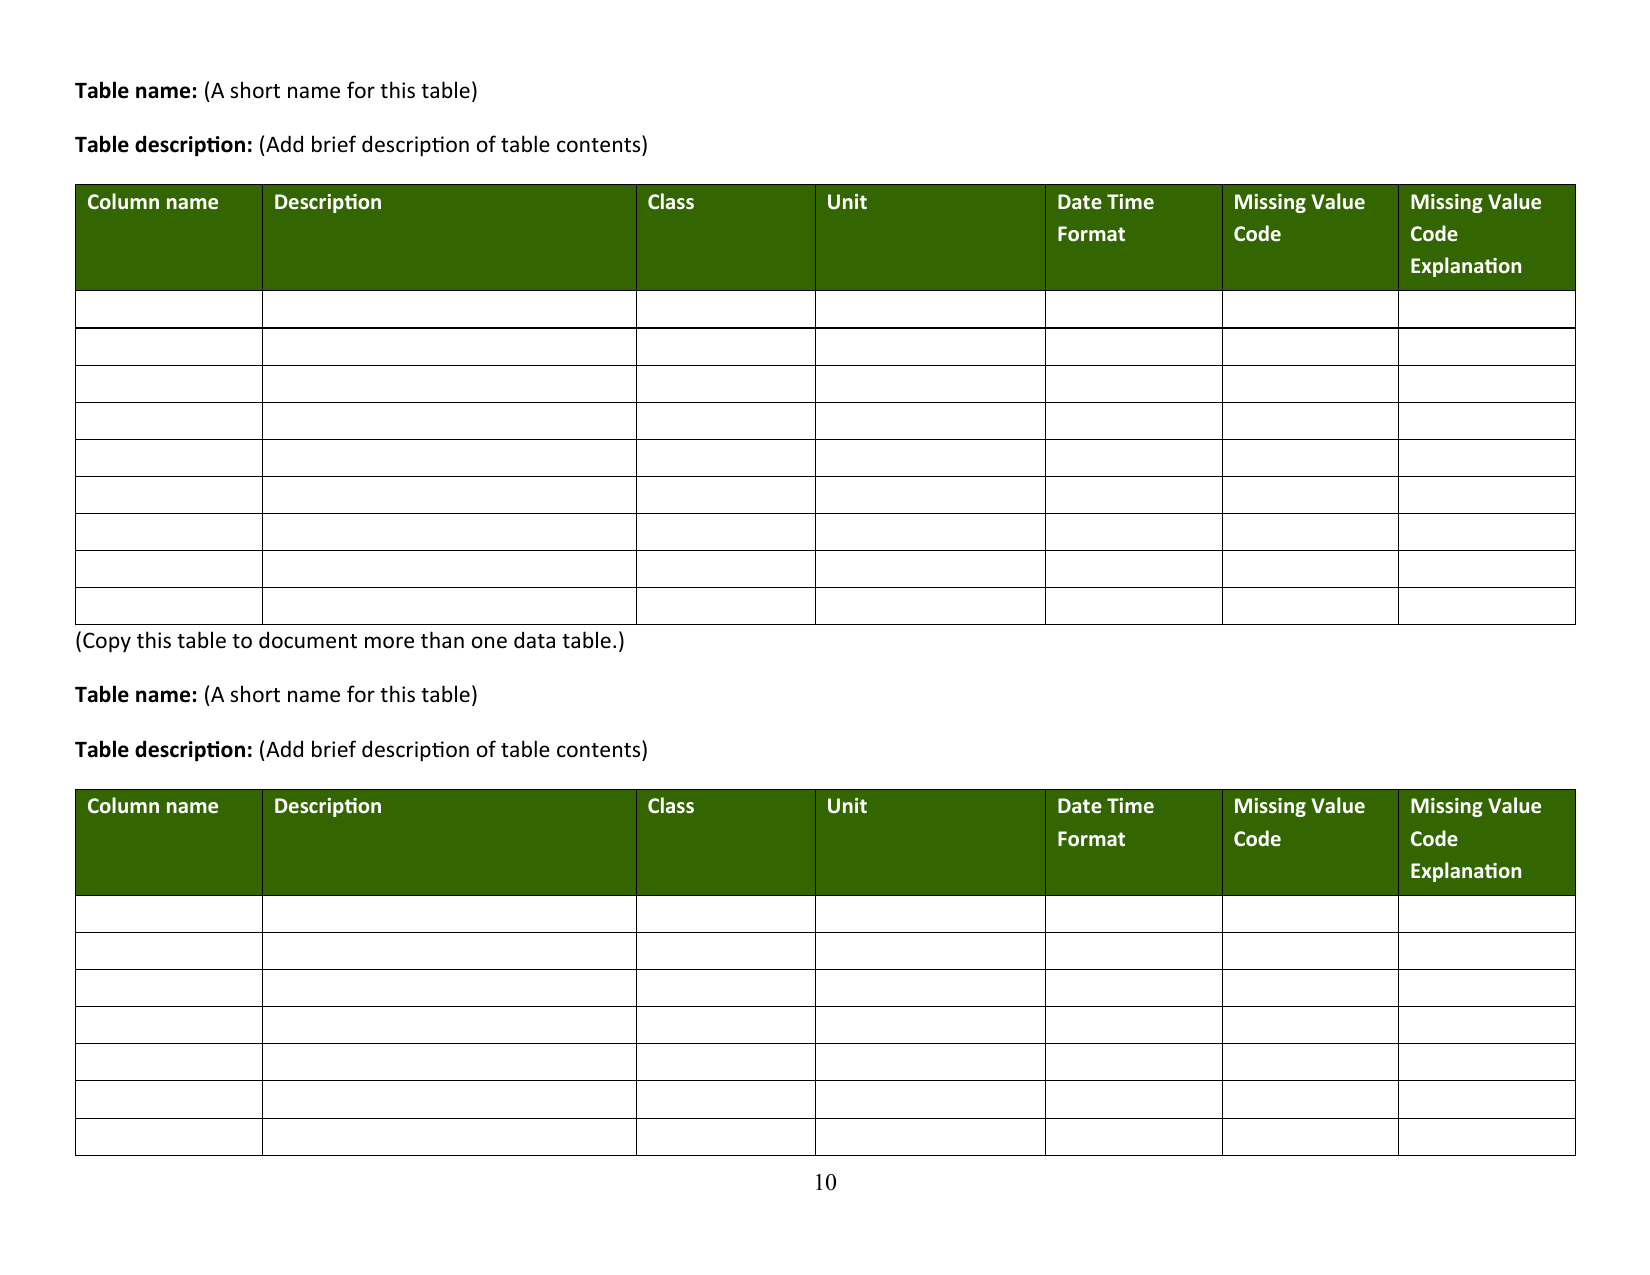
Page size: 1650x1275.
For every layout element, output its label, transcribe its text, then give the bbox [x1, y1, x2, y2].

table_cell [1046, 1119, 1222, 1154]
table_cell [637, 1007, 815, 1043]
table_cell [263, 514, 636, 550]
table_cell [263, 1007, 636, 1043]
table_header Description [263, 185, 636, 290]
table_cell [76, 1044, 262, 1080]
text Table description: (Add brief description of table contents) [75, 734, 1575, 763]
text Table description: (Add brief description of table contents) [75, 129, 1575, 159]
table_cell [1223, 970, 1398, 1006]
table_cell [637, 440, 815, 476]
table_cell [76, 933, 262, 969]
table_cell [1399, 588, 1575, 624]
table_cell [1223, 933, 1398, 969]
table_cell [1046, 477, 1222, 513]
table_cell [263, 1044, 636, 1080]
table_cell [76, 477, 262, 513]
table_cell [1046, 329, 1222, 364]
table_cell [263, 366, 636, 402]
table_cell [1046, 970, 1222, 1006]
table_cell [76, 1007, 262, 1043]
table_cell [1046, 514, 1222, 550]
text Table name: (A short name for this table) [75, 75, 1575, 104]
table_cell [263, 1119, 636, 1154]
table_cell [1046, 1007, 1222, 1043]
table_cell [263, 1081, 636, 1117]
table_cell [1223, 366, 1398, 402]
table_cell [1223, 1044, 1398, 1080]
table_cell [76, 896, 262, 932]
table_cell [1399, 1119, 1575, 1154]
table_cell [637, 329, 815, 364]
table_cell [637, 291, 815, 327]
table_cell [76, 1119, 262, 1154]
table_header Unit [816, 790, 1045, 895]
table_cell [1223, 291, 1398, 327]
text (Copy this table to document more than one data table.) [75, 625, 1575, 654]
table_cell [1223, 588, 1398, 624]
table_cell [263, 588, 636, 624]
table_cell [1046, 366, 1222, 402]
table_cell [76, 551, 262, 587]
table_cell [76, 970, 262, 1006]
table_cell [1223, 329, 1398, 364]
table_cell [816, 970, 1045, 1006]
table_cell [263, 970, 636, 1006]
table_header Date Time Format [1046, 185, 1222, 290]
table_cell [816, 329, 1045, 364]
table_cell [263, 291, 636, 327]
table_header Column name [76, 790, 262, 895]
table_cell [1046, 588, 1222, 624]
table_cell [263, 933, 636, 969]
table_cell [637, 366, 815, 402]
table_cell [816, 403, 1045, 439]
table_cell [637, 933, 815, 969]
table_header Description [263, 790, 636, 895]
table_cell [1046, 403, 1222, 439]
table_cell [1399, 329, 1575, 364]
table_cell [263, 403, 636, 439]
table_cell [76, 403, 262, 439]
table_header Class [637, 790, 815, 895]
table_cell [1399, 291, 1575, 327]
table_header Class [637, 185, 815, 290]
table_cell [263, 477, 636, 513]
table_cell [637, 1044, 815, 1080]
table_cell [637, 403, 815, 439]
table_cell [263, 440, 636, 476]
table_cell [1399, 1081, 1575, 1117]
table_cell [1046, 896, 1222, 932]
table_header Unit [816, 185, 1045, 290]
table_cell [637, 1081, 815, 1117]
table_cell [1399, 933, 1575, 969]
table_cell [1223, 514, 1398, 550]
table_cell [76, 588, 262, 624]
table_cell [816, 1081, 1045, 1117]
table_cell [1046, 1081, 1222, 1117]
text Table name: (A short name for this table) [75, 679, 1575, 709]
table_header Missing Value Code [1223, 185, 1398, 290]
table_cell [263, 329, 636, 364]
table_cell [263, 896, 636, 932]
table_cell [816, 514, 1045, 550]
table_cell [1223, 551, 1398, 587]
table_cell [816, 291, 1045, 327]
table_cell [1399, 1007, 1575, 1043]
table_cell [816, 1007, 1045, 1043]
table_cell [816, 1044, 1045, 1080]
table_cell [1399, 551, 1575, 587]
table_cell [76, 514, 262, 550]
table_cell [76, 329, 262, 364]
table_cell [1399, 403, 1575, 439]
table_cell [637, 551, 815, 587]
table_header Missing Value Code Explanation [1399, 790, 1575, 895]
table_header Missing Value Code [1223, 790, 1398, 895]
table_cell [1399, 477, 1575, 513]
table_cell [1223, 403, 1398, 439]
table_cell [76, 1081, 262, 1117]
table_cell [1223, 440, 1398, 476]
table_cell [637, 1119, 815, 1154]
table_cell [1399, 514, 1575, 550]
table_cell [1399, 896, 1575, 932]
table_cell [1046, 291, 1222, 327]
table_cell [1223, 1007, 1398, 1043]
table_cell [1223, 896, 1398, 932]
table_cell [76, 291, 262, 327]
table_cell [637, 514, 815, 550]
table_cell [1399, 1044, 1575, 1080]
table_cell [1223, 477, 1398, 513]
table_header Column name [76, 185, 262, 290]
table_cell [816, 933, 1045, 969]
table_header Missing Value Code Explanation [1399, 185, 1575, 290]
table_cell [1399, 440, 1575, 476]
table_cell [1399, 366, 1575, 402]
table_cell [816, 440, 1045, 476]
table_cell [816, 896, 1045, 932]
table_cell [1046, 440, 1222, 476]
table_cell [263, 551, 636, 587]
table_cell [816, 551, 1045, 587]
table_cell [816, 588, 1045, 624]
table_cell [76, 366, 262, 402]
table_cell [816, 477, 1045, 513]
table_cell [76, 440, 262, 476]
table_cell [637, 970, 815, 1006]
table_cell [1223, 1119, 1398, 1154]
table_cell [816, 366, 1045, 402]
table_cell [637, 896, 815, 932]
table_cell [1046, 551, 1222, 587]
table_cell [637, 477, 815, 513]
table_cell [637, 588, 815, 624]
table_cell [1046, 933, 1222, 969]
table_cell [1399, 970, 1575, 1006]
table_cell [1223, 1081, 1398, 1117]
table_header Date Time Format [1046, 790, 1222, 895]
table_cell [816, 1119, 1045, 1154]
table_cell [1046, 1044, 1222, 1080]
